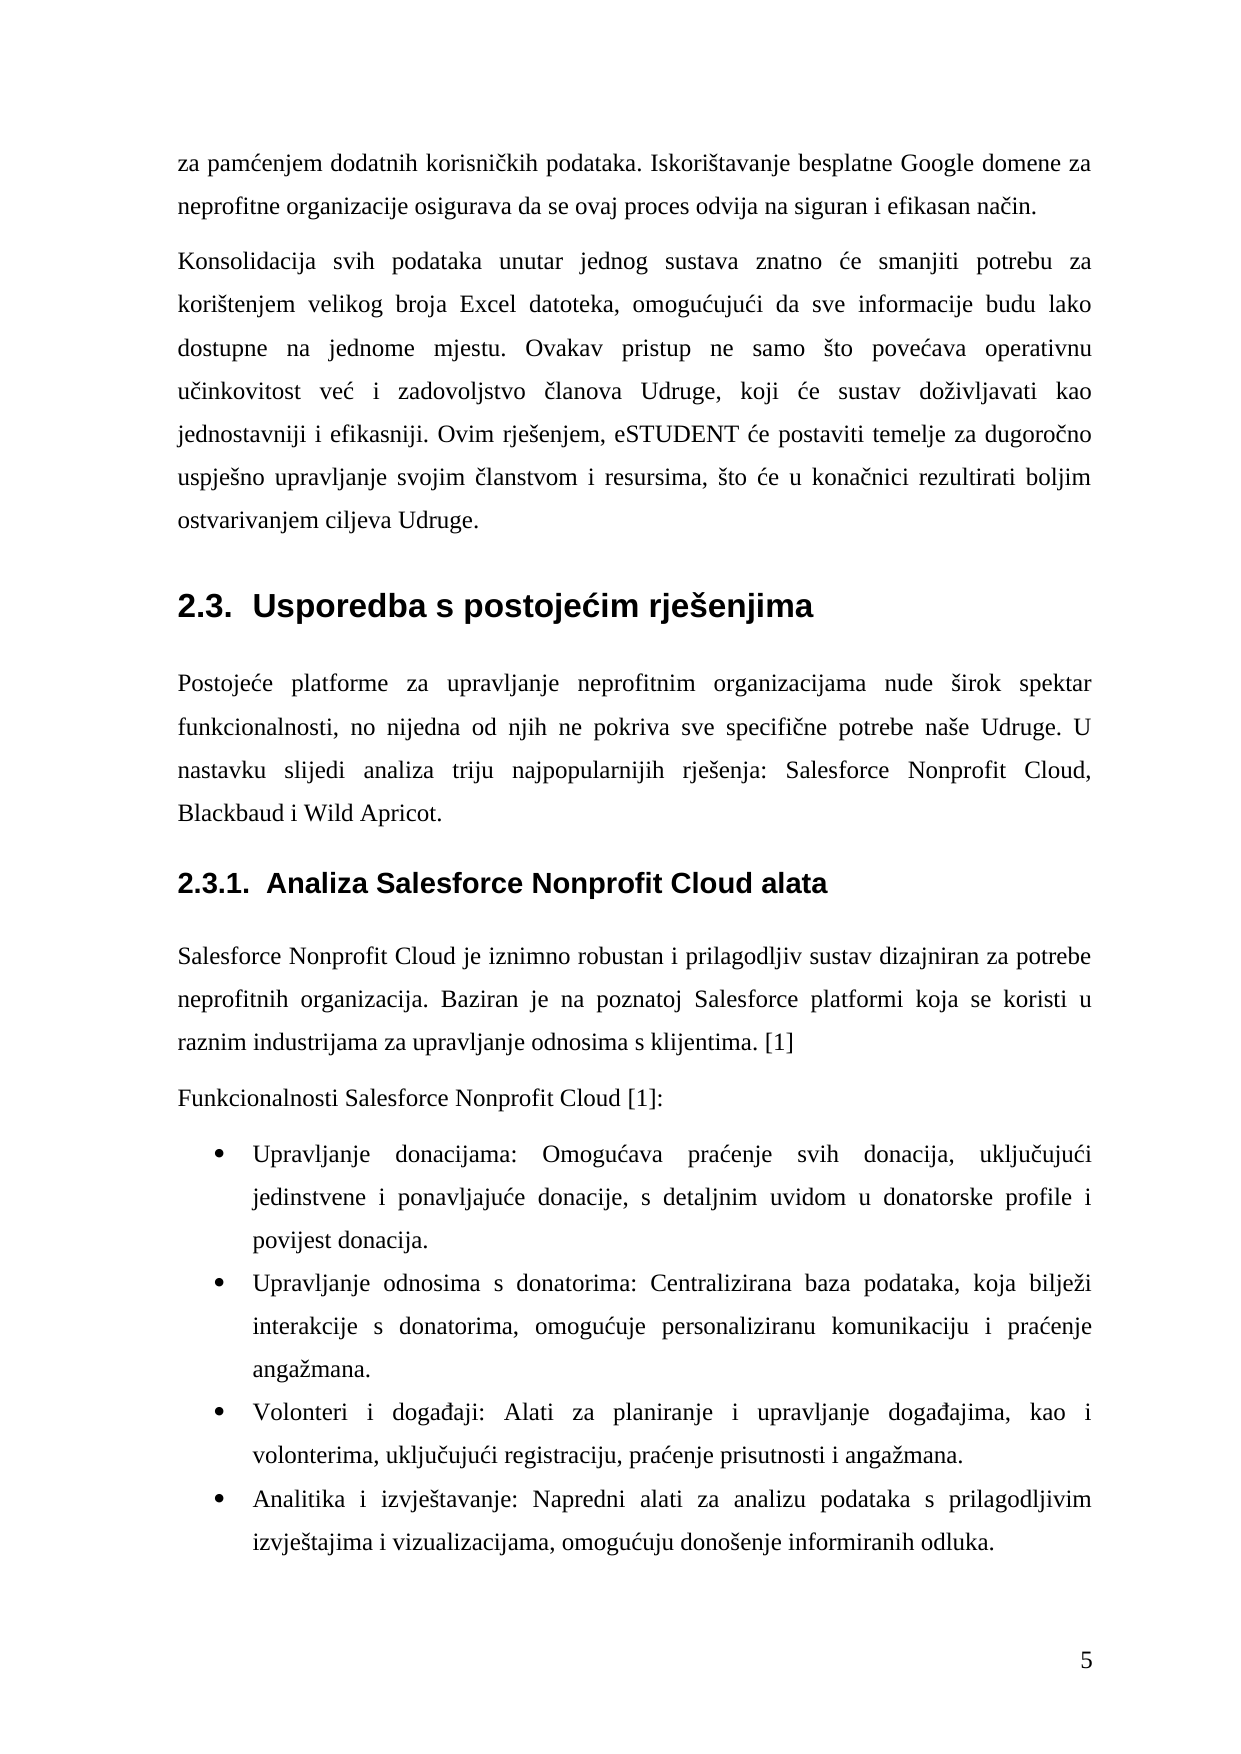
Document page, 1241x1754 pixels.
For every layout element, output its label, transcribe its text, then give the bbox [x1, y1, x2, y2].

subtitle Usporedba s postojećim rješenjima [177, 586, 1092, 624]
list Analitika i izvještavanje: Napredni alati za analizu podataka s prilagodljivim izvještajima i vizualizacijama, omogućuju donošenje informiranih odluka. [215, 1484, 1092, 1556]
list Volonteri i događaji: Alati za planiranje i upravljanje događajima, kao i volonterima, uključujući registraciju, praćenje prisutnosti i angažmana. [215, 1397, 1092, 1469]
text Postojeće platforme za upravljanje neprofitnim organizacijama nude širok spektar funkcionalnosti, no nijedna od njih ne pokriva sve specifične potrebe naše Udruge. U nastavku slijedi analiza triju najpopularnijih rješenja: Salesforce Nonprofit Cloud, Blackbaud i Wild Apricot. [177, 668, 1092, 827]
list Upravljanje odnosima s donatorima: Centralizirana baza podataka, koja bilježi interakcije s donatorima, omogućuje personaliziranu komunikaciju i praćenje angažmana. [215, 1268, 1092, 1383]
subtitle Analiza Salesforce Nonprofit Cloud alata [177, 866, 1092, 899]
text Konsolidacija svih podataka unutar jednog sustava znatno će smanjiti potrebu za korištenjem velikog broja Excel datoteka, omogućujući da sve informacije budu lako dostupne na jednome mjestu. Ovakav pristup ne samo što povećava operativnu učinkovitost već i zadovoljstvo članova Udruge, koji će sustav doživljavati kao jednostavniji i efikasniji. Ovim rješenjem, eSTUDENT će postaviti temelje za dugoročno uspješno upravljanje svojim članstvom i resursima, što će u konačnici rezultirati boljim ostvarivanjem ciljeva Udruge. [177, 246, 1092, 534]
list Upravljanje donacijama: Omogućava praćenje svih donacija, uključujući jedinstvene i ponavljajuće donacije, s detaljnim uvidom u donatorske profile i povijest donacija. [215, 1139, 1092, 1254]
text Funkcionalnosti Salesforce Nonprofit Cloud: [177, 1083, 1092, 1112]
text Salesforce Nonprofit Cloud je iznimno robustan i prilagodljiv sustav dizajniran za potrebe neprofitnih organizacija. Baziran je na poznatoj Salesforce platformi koja se koristi u raznim industrijama za upravljanje odnosima s klijentima. [177, 941, 1092, 1056]
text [177, 148, 1092, 219]
